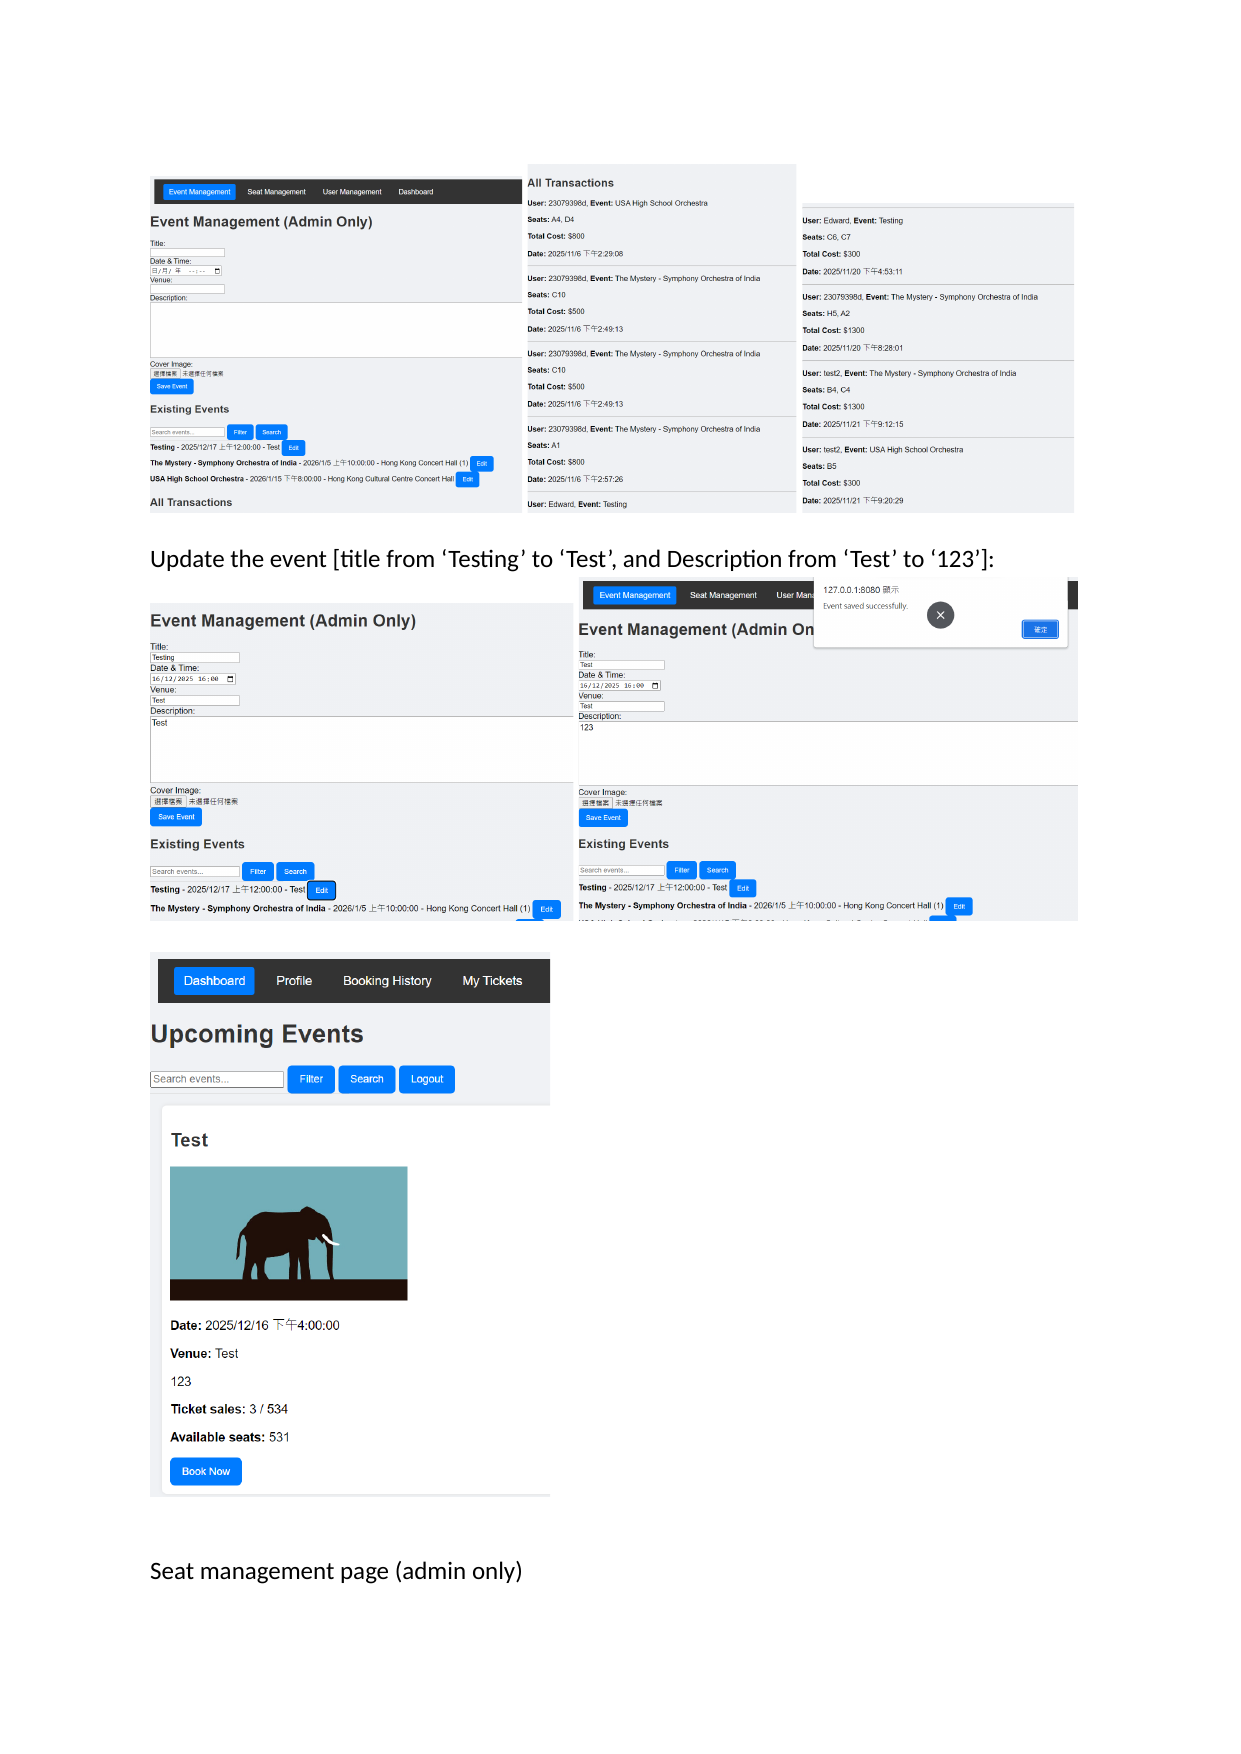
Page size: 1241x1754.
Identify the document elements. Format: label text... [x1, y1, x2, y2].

text Update the event [title from ‘Testing’ to ‘Test’, and Description from ‘Test’ to ‘123’]: [150, 539, 1090, 577]
picture [578, 577, 1078, 921]
picture [150, 176, 523, 513]
picture [150, 603, 574, 921]
picture [150, 952, 550, 1497]
text Seat management page (admin only) [150, 1552, 1090, 1589]
picture [802, 203, 1075, 513]
picture [527, 164, 797, 513]
